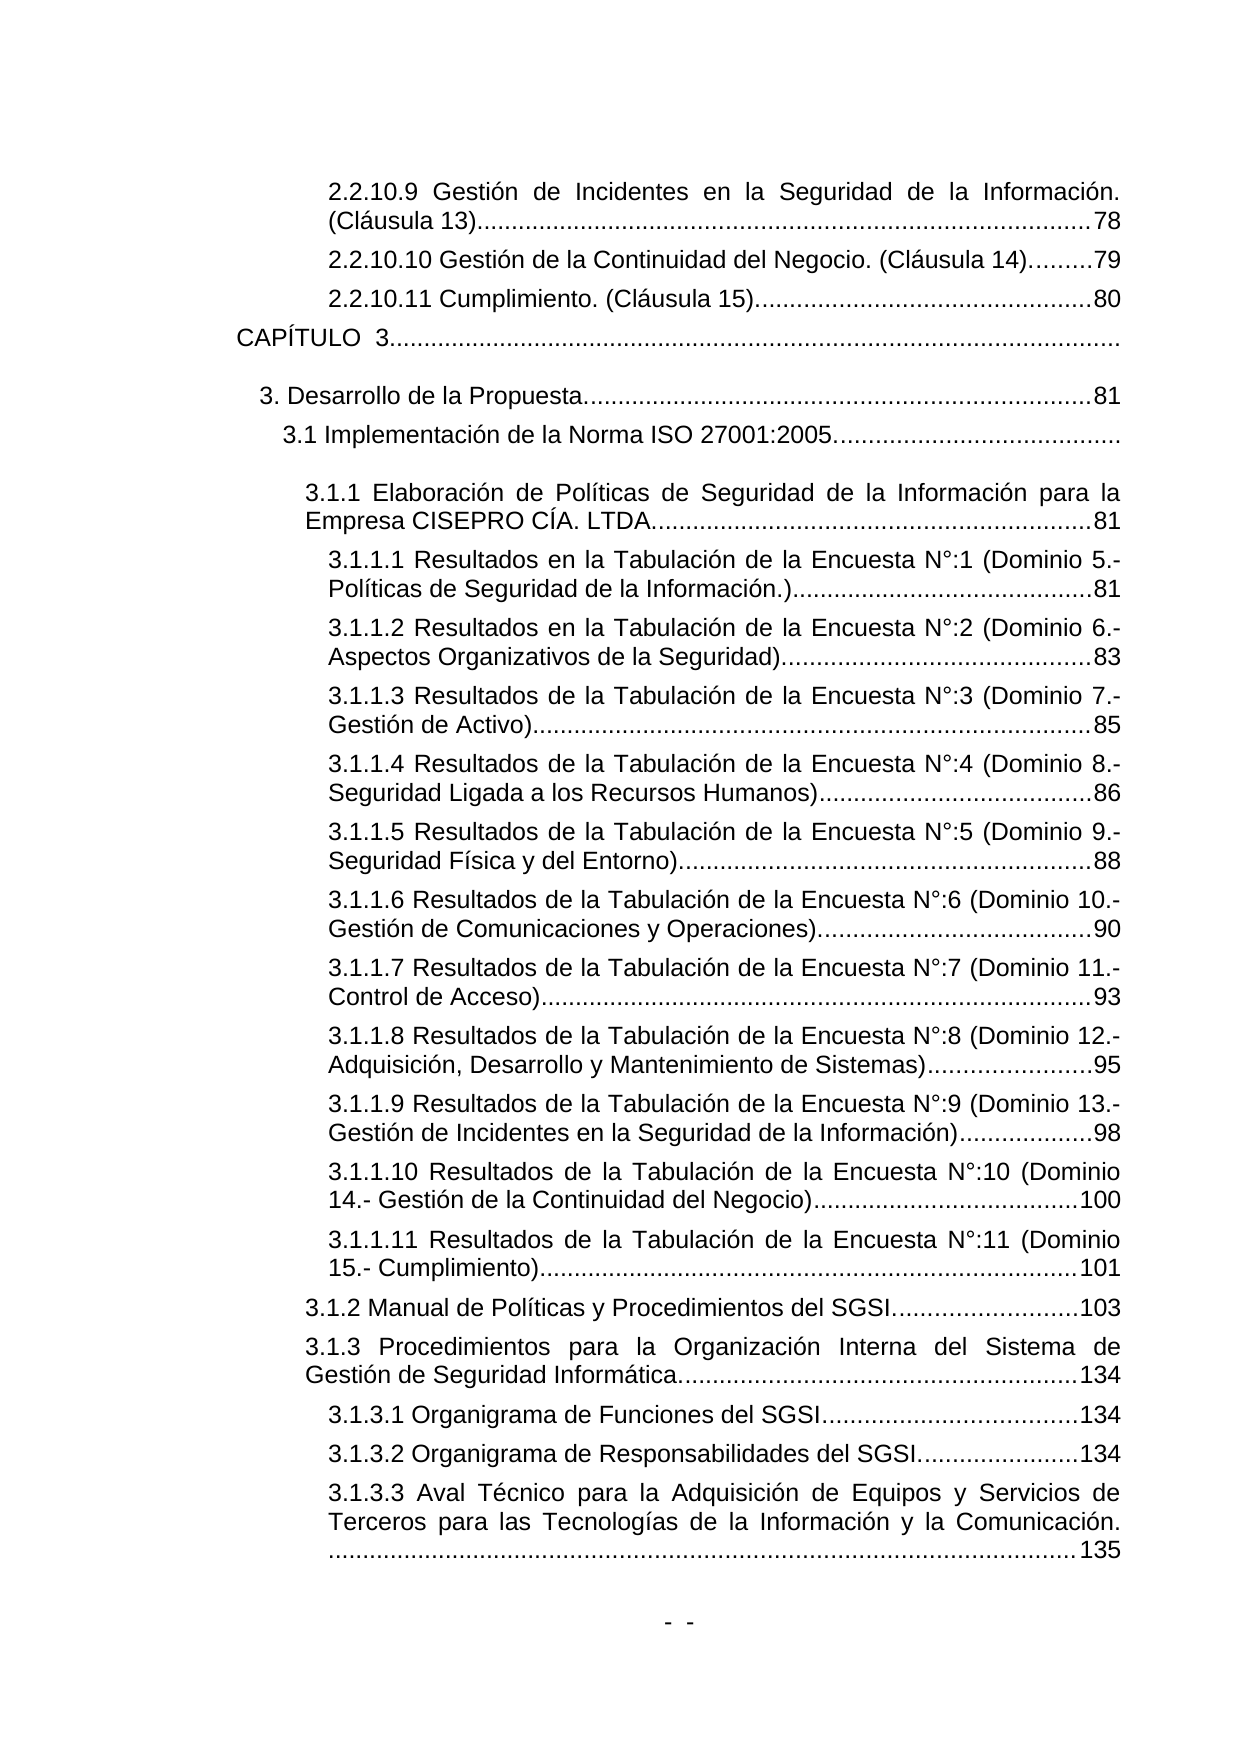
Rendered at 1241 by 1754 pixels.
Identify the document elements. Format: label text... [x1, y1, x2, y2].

text 3.1.2 Manual de Políticas y Procedimientos del SGSI. 103 [305, 1293, 1122, 1321]
text 2.2.10.11 Cumplimiento. (Cláusula 15). 80 [328, 284, 1122, 313]
text 3.1.3 Procedimientos para la Organización Interna del Sistema de Gestión de Seguridad Informática. 134 [305, 1332, 1122, 1389]
text 3.1.1.7 Resultados de la Tabulación de la Encuesta N°:7 (Dominio 11.- Control de Acceso). 93 [328, 953, 1122, 1011]
text 3.1.1.3 Resultados de la Tabulación de la Encuesta N°:3 (Dominio 7.- Gestión de Activo). 85 [328, 681, 1122, 739]
text 3.1.3.1 Organigrama de Funciones del SGSI 134 [328, 1400, 1122, 1428]
text 3.1 Implementación de la Norma ISO 27001:2005. 81 [282, 420, 1122, 449]
text 3.1.1.9 Resultados de la Tabulación de la Encuesta N°:9 (Dominio 13.- Gestión de Incidentes en la Seguridad de la Información). 98 [328, 1089, 1122, 1146]
text 3.1.1.1 Resultados en la Tabulación de la Encuesta N°:1 (Dominio 5.- Políticas de Seguridad de la Información.). 81 [328, 546, 1122, 603]
text 3.1.3.2 Organigrama de Responsabilidades del SGSI. 134 [328, 1439, 1122, 1468]
text 3.1.1.4 Resultados de la Tabulación de la Encuesta N°:4 (Dominio 8.- Seguridad Ligada a los Recursos Humanos). 86 [328, 749, 1122, 807]
text CAPÍTULO 3 81 [236, 323, 1122, 352]
text 3.1.1.6 Resultados de la Tabulación de la Encuesta N°:6 (Dominio 10.- Gestión de Comunicaciones y Operaciones). 90 [328, 885, 1122, 943]
text 3.1.1.5 Resultados de la Tabulación de la Encuesta N°:5 (Dominio 9.- Seguridad Física y del Entorno). 88 [328, 817, 1122, 875]
text 3.1.1.10 Resultados de la Tabulación de la Encuesta N°:10 (Dominio 14.- Gestión de la Continuidad del Negocio). 100 [328, 1157, 1122, 1214]
text 3.1.1.11 Resultados de la Tabulación de la Encuesta N°:11 (Dominio 15.- Cumplimiento). 101 [328, 1225, 1122, 1282]
text 2.2.10.9 Gestión de Incidentes en la Seguridad de la Información. (Cláusula 13). 78 [328, 177, 1122, 235]
text 3.1.1.2 Resultados en la Tabulación de la Encuesta N°:2 (Dominio 6.- Aspectos Organizativos de la Seguridad). 83 [328, 613, 1122, 671]
text 3.1.1 Elaboración de Políticas de Seguridad de la Información para la Empresa CISEPRO CÍA. LTDA. 81 [305, 478, 1122, 535]
text 3. Desarrollo de la Propuesta. 81 [259, 381, 1122, 410]
text 3.1.3.3 Aval Técnico para la Adquisición de Equipos y Servicios de Terceros para las Tecnologías de la Información y la Comunicación. 135 [328, 1478, 1122, 1564]
text 2.2.10.10 Gestión de la Continuidad del Negocio. (Cláusula 14). 79 [328, 245, 1122, 274]
text 3.1.1.8 Resultados de la Tabulación de la Encuesta N°:8 (Dominio 12.- Adquisición, Desarrollo y Mantenimiento de Sistemas). 95 [328, 1021, 1122, 1078]
